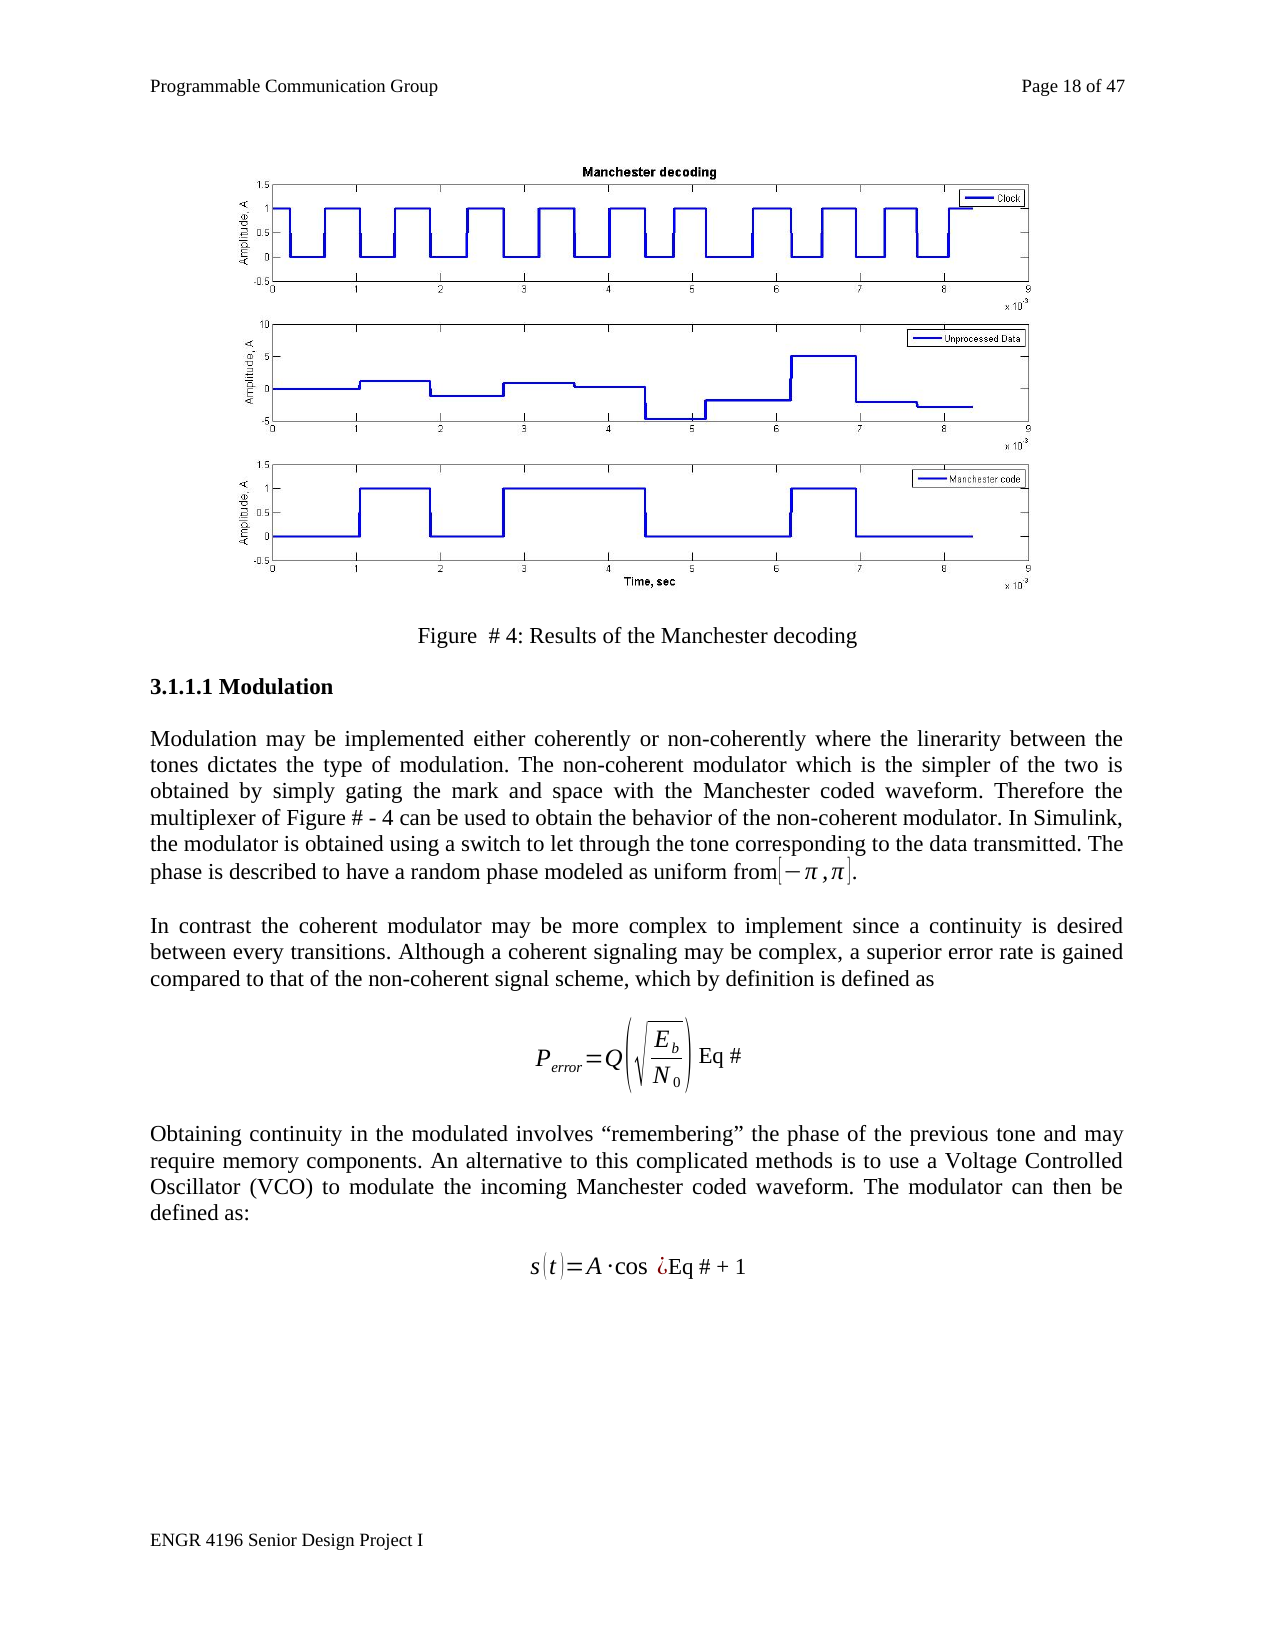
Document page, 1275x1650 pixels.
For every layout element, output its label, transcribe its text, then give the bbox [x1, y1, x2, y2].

text Modulation may be implemented either coherently or non-coherently where the linerarity between the tones dictates the type of modulation. The non-coherent modulator which is the simpler of the two is obtained by simply gating the mark and space with the Manchester coded waveform. Therefore the multiplexer of Figure # - 4 can be used to obtain the behavior of the non-coherent modulator. In Simulink, the modulator is obtained using a switch to let through the tone corresponding to the data transmitted. The phase is described to have a random phase modeled as uniform from. [150, 724, 1125, 887]
text 3.1.1.1 Modulation [150, 673, 1125, 699]
text Figure # 4: Results of the Manchester decoding [150, 622, 1125, 648]
text Obtaining continuity in the modulated involves “remembering” the phase of the previous tone and may require memory components. An alternative to this complicated methods is to use a Voltage Controlled Oscillator (VCO) to modulate the incoming Manchester coded waveform. The modulator can then be defined as: [150, 1120, 1125, 1226]
text In contrast the coherent modulator may be more complex to implement since a continuity is desired between every transitions. Although a coherent signaling may be complex, a superior error rate is gained compared to that of the non-coherent signal scheme, which by definition is defined as [150, 912, 1125, 991]
text Eq # + 1 [150, 1251, 1125, 1281]
picture [229, 150, 1046, 597]
text Eq # [150, 1016, 1125, 1095]
